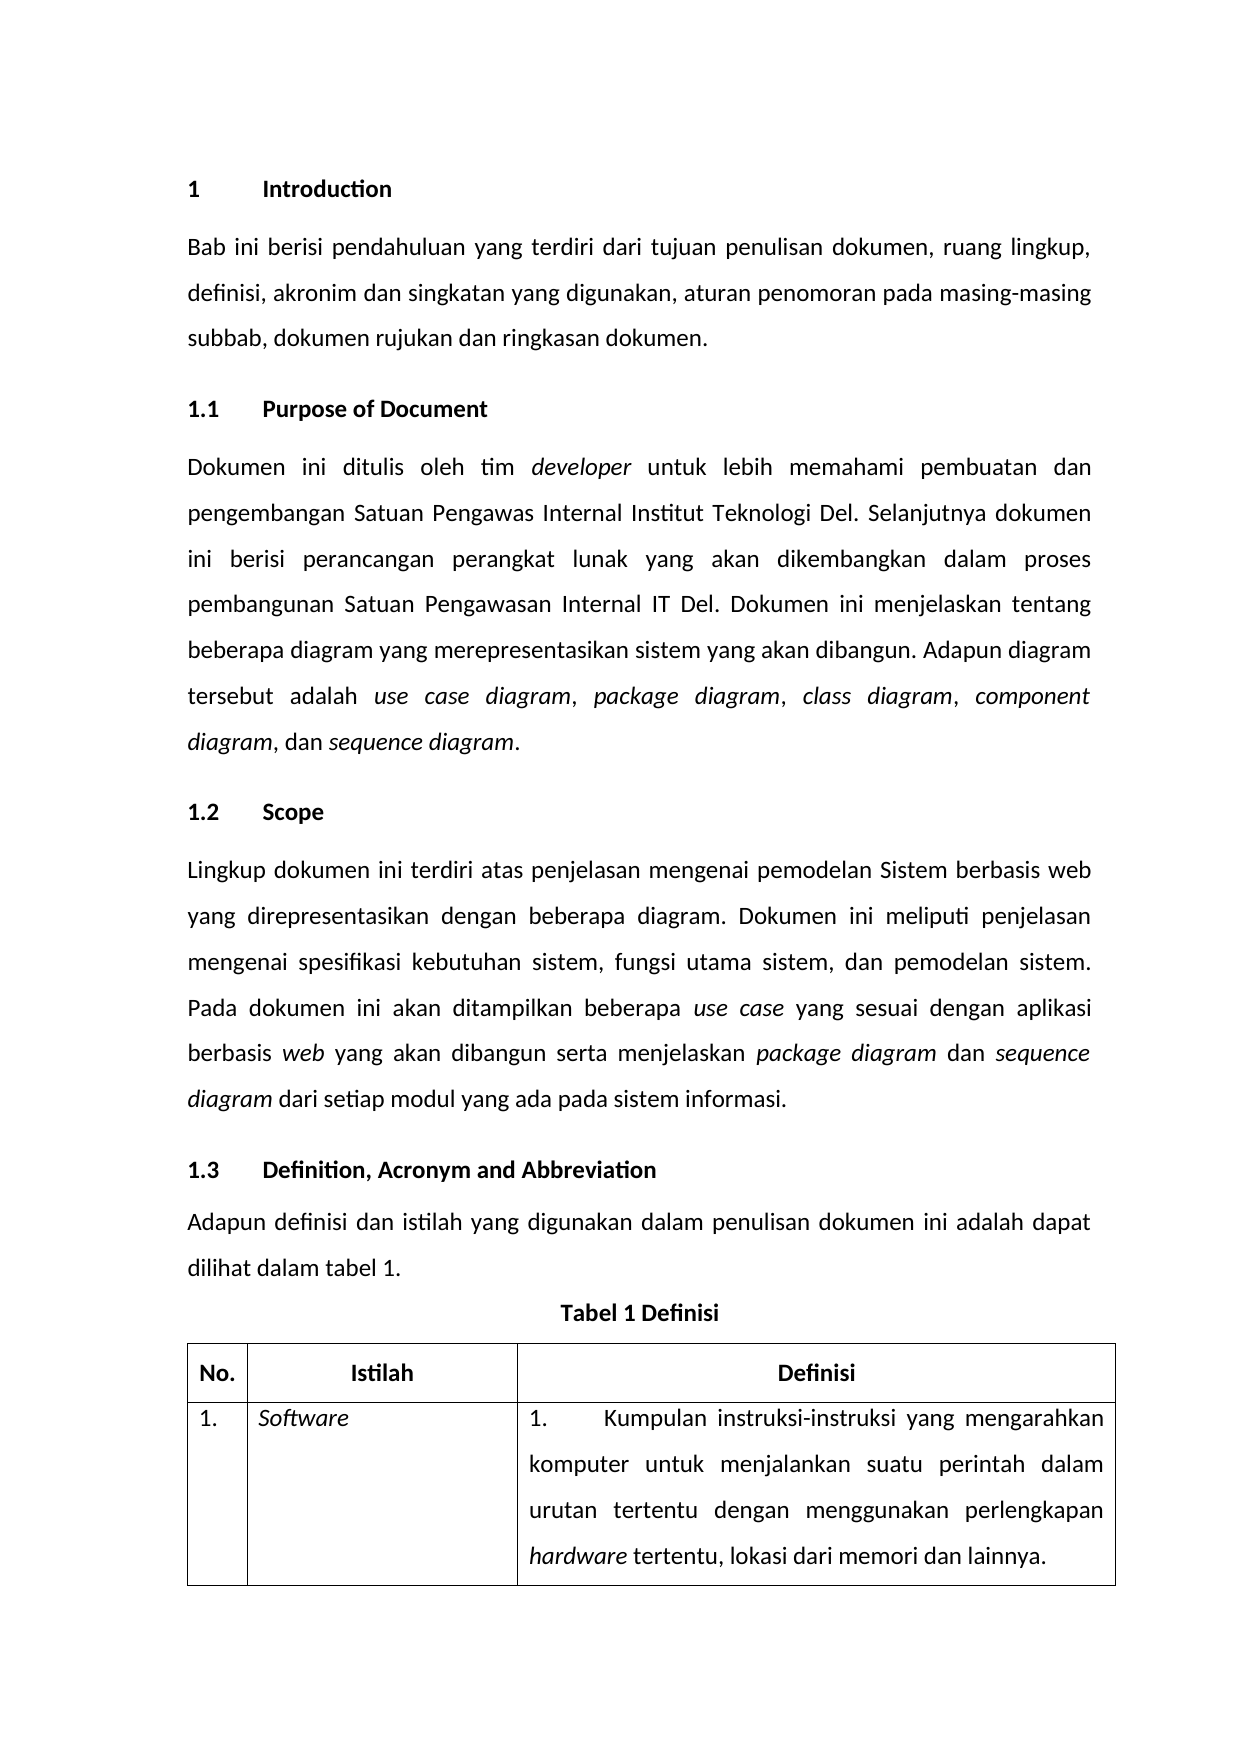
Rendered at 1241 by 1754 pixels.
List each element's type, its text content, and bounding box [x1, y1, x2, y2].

table_header Istilah [248, 1344, 517, 1402]
subtitle Scope [187, 796, 1092, 827]
subtitle Purpose of Document [187, 393, 1092, 424]
subtitle Definition, Acronym and Abbreviation [187, 1154, 1092, 1184]
text Tabel 1 Definisi [187, 1297, 1092, 1328]
text Lingkup dokumen ini terdiri atas penjelasan mengenai pemodelan Sistem berbasis web yang direpresentasikan dengan beberapa diagram. Dokumen ini meliputi penjelasan mengenai spesifikasi kebutuhan sistem, fungsi utama sistem, dan pemodelan sistem. Pada dokumen ini akan ditampilkan beberapa use case yang sesuai dengan aplikasi berbasis web yang akan dibangun serta menjelaskan package diagram dan sequence diagram dari setiap modul yang ada pada sistem informasi. [187, 855, 1092, 1114]
table_cell 1. [188, 1403, 247, 1584]
text Adapun definisi dan istilah yang digunakan dalam penulisan dokumen ini adalah dapat dilihat dalam tabel 1. [187, 1206, 1092, 1282]
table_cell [518, 1403, 1115, 1584]
text Bab ini berisi pendahuluan yang terdiri dari tujuan penulisan dokumen, ruang lingkup, definisi, akronim dan singkatan yang digunakan, aturan penomoran pada masing-masing subbab, dokumen rujukan dan ringkasan dokumen. [187, 231, 1092, 353]
text Dokumen ini ditulis oleh tim developer untuk lebih memahami pembuatan dan pengembangan Satuan Pengawas Internal Institut Teknologi Del. Selanjutnya dokumen ini berisi perancangan perangkat lunak yang akan dikembangkan dalam proses pembangunan Satuan Pengawasan Internal IT Del. Dokumen ini menjelaskan tentang beberapa diagram yang merepresentasikan sistem yang akan dibangun. Adapun diagram tersebut adalah use case diagram, package diagram, class diagram, component diagram, dan sequence diagram. [187, 451, 1092, 756]
table_cell Software [248, 1403, 517, 1584]
table_header No. [188, 1344, 247, 1402]
subtitle Introduction [187, 173, 1092, 203]
table_header Definisi [518, 1344, 1115, 1402]
